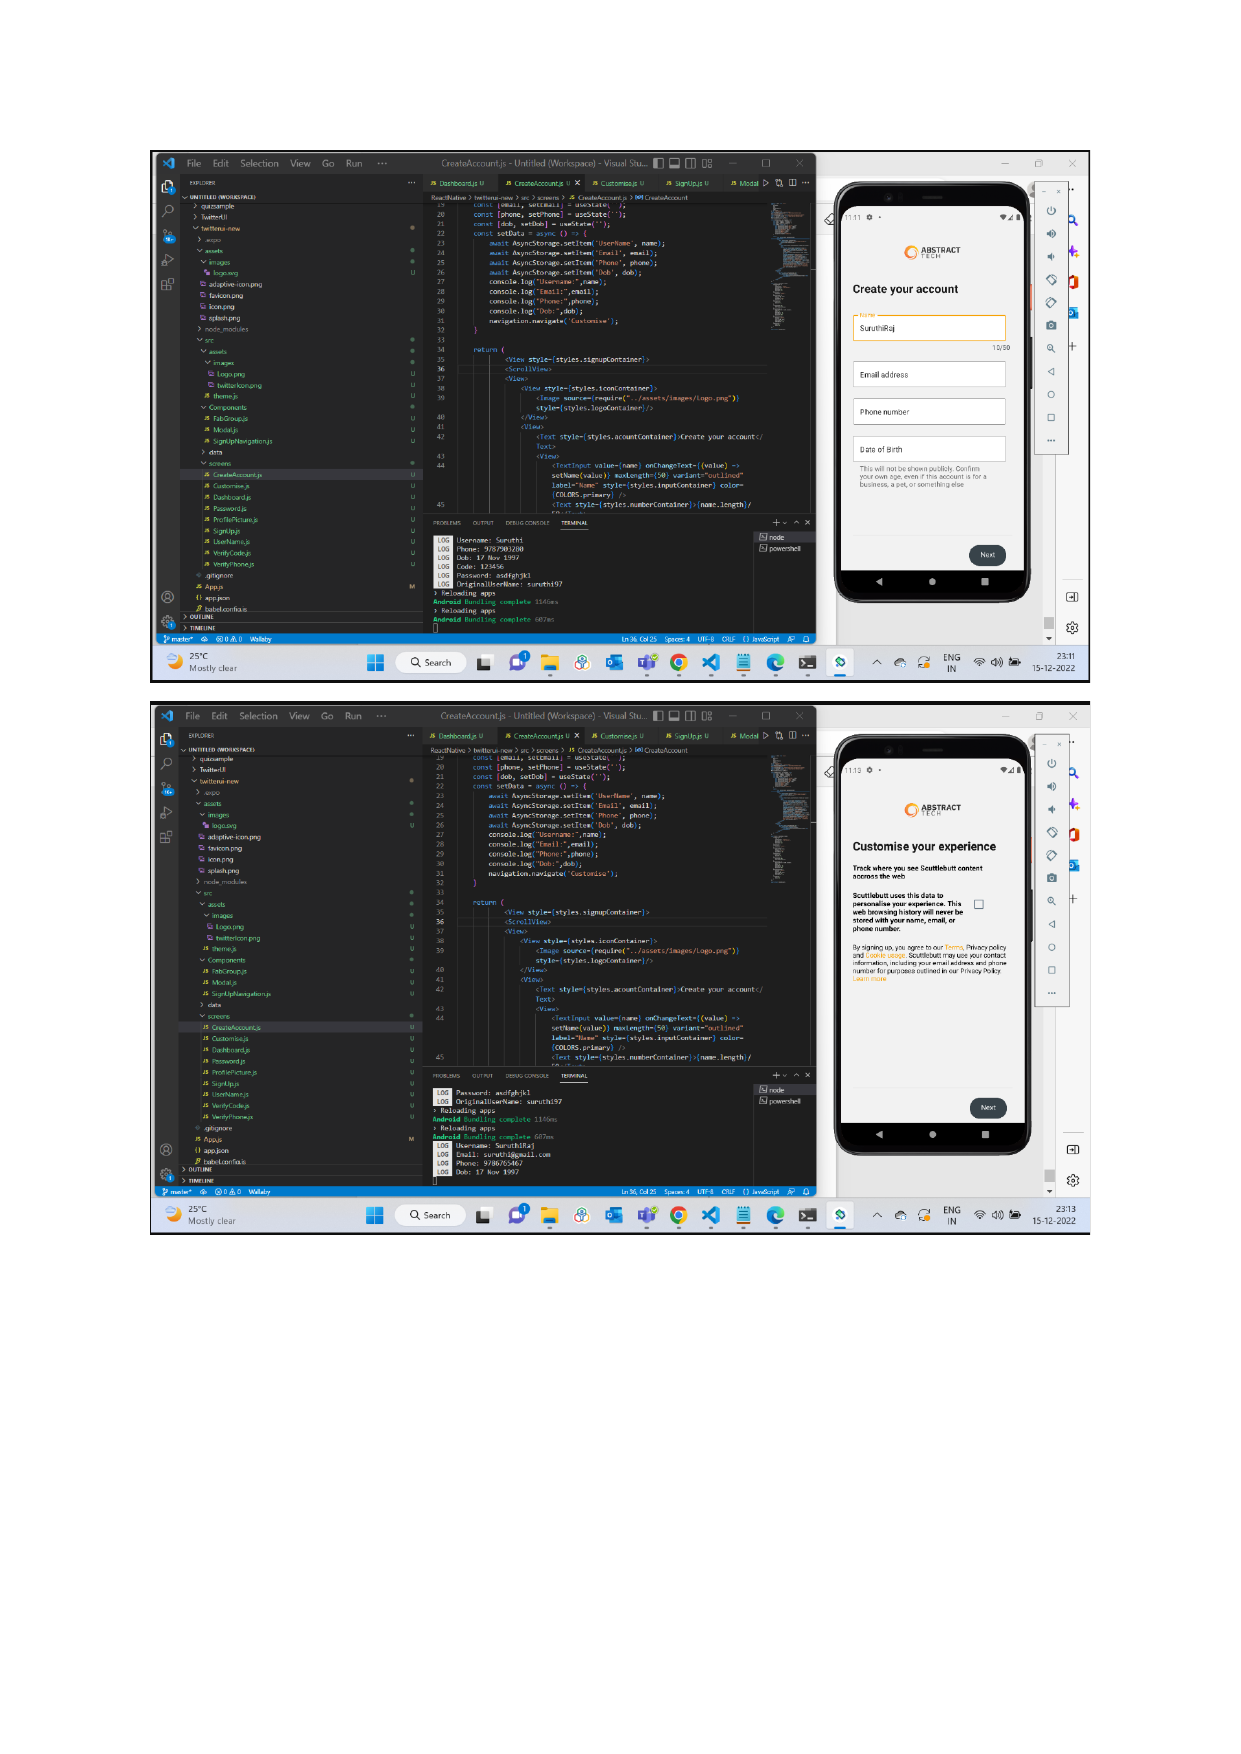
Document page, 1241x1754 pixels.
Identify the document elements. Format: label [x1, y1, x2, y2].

picture [150, 150, 1091, 683]
picture [150, 701, 1091, 1235]
